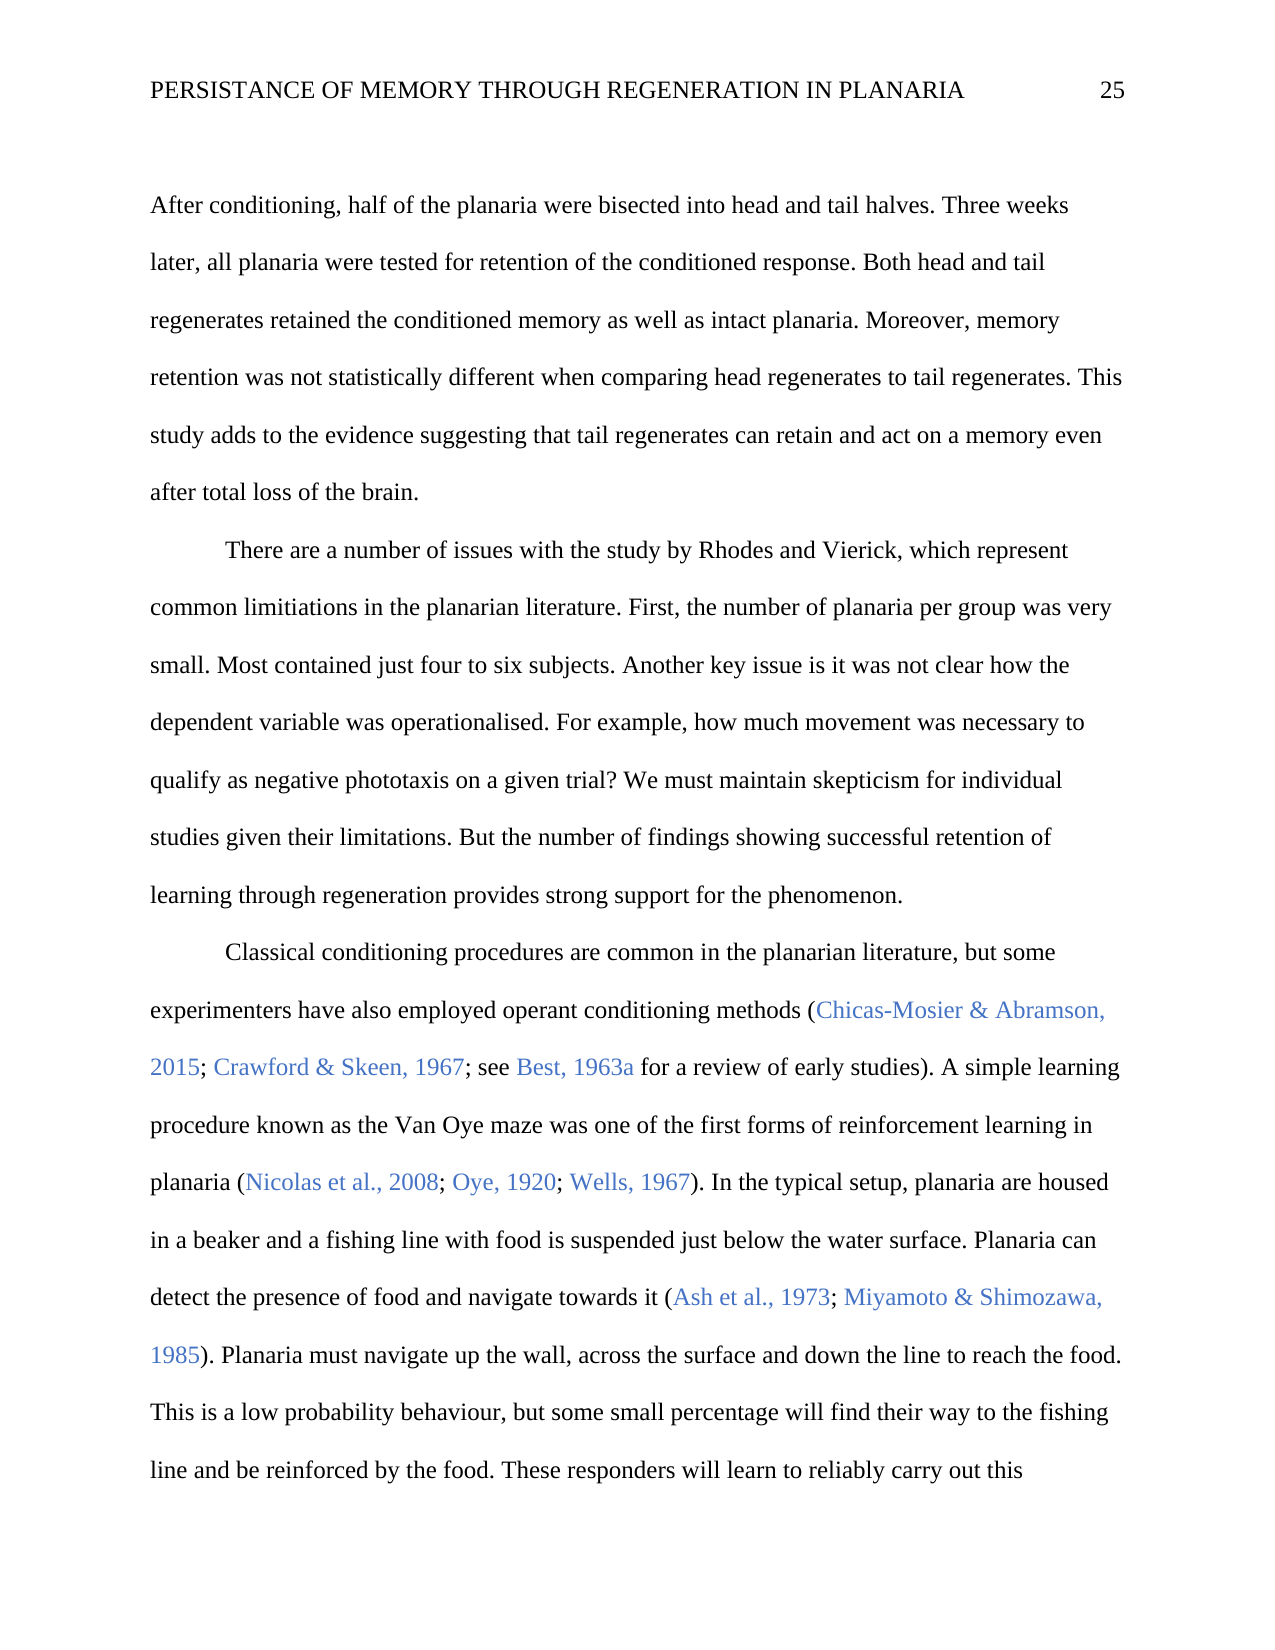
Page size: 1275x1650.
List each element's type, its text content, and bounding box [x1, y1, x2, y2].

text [150, 937, 1125, 1484]
text There are a number of issues with the study by Rhodes and Vierick, which represent common limitiations in the planarian literature. First, the number of planaria per group was very small. Most contained just four to six subjects. Another key issue is it was not clear how the dependent variable was operationalised. For example, how much movement was necessary to qualify as negative phototaxis on a given trial? We must maintain skepticism for individual studies given their limitations. But the number of findings showing successful retention of learning through regeneration provides strong support for the phenomenon. [150, 535, 1125, 909]
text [150, 190, 1125, 506]
